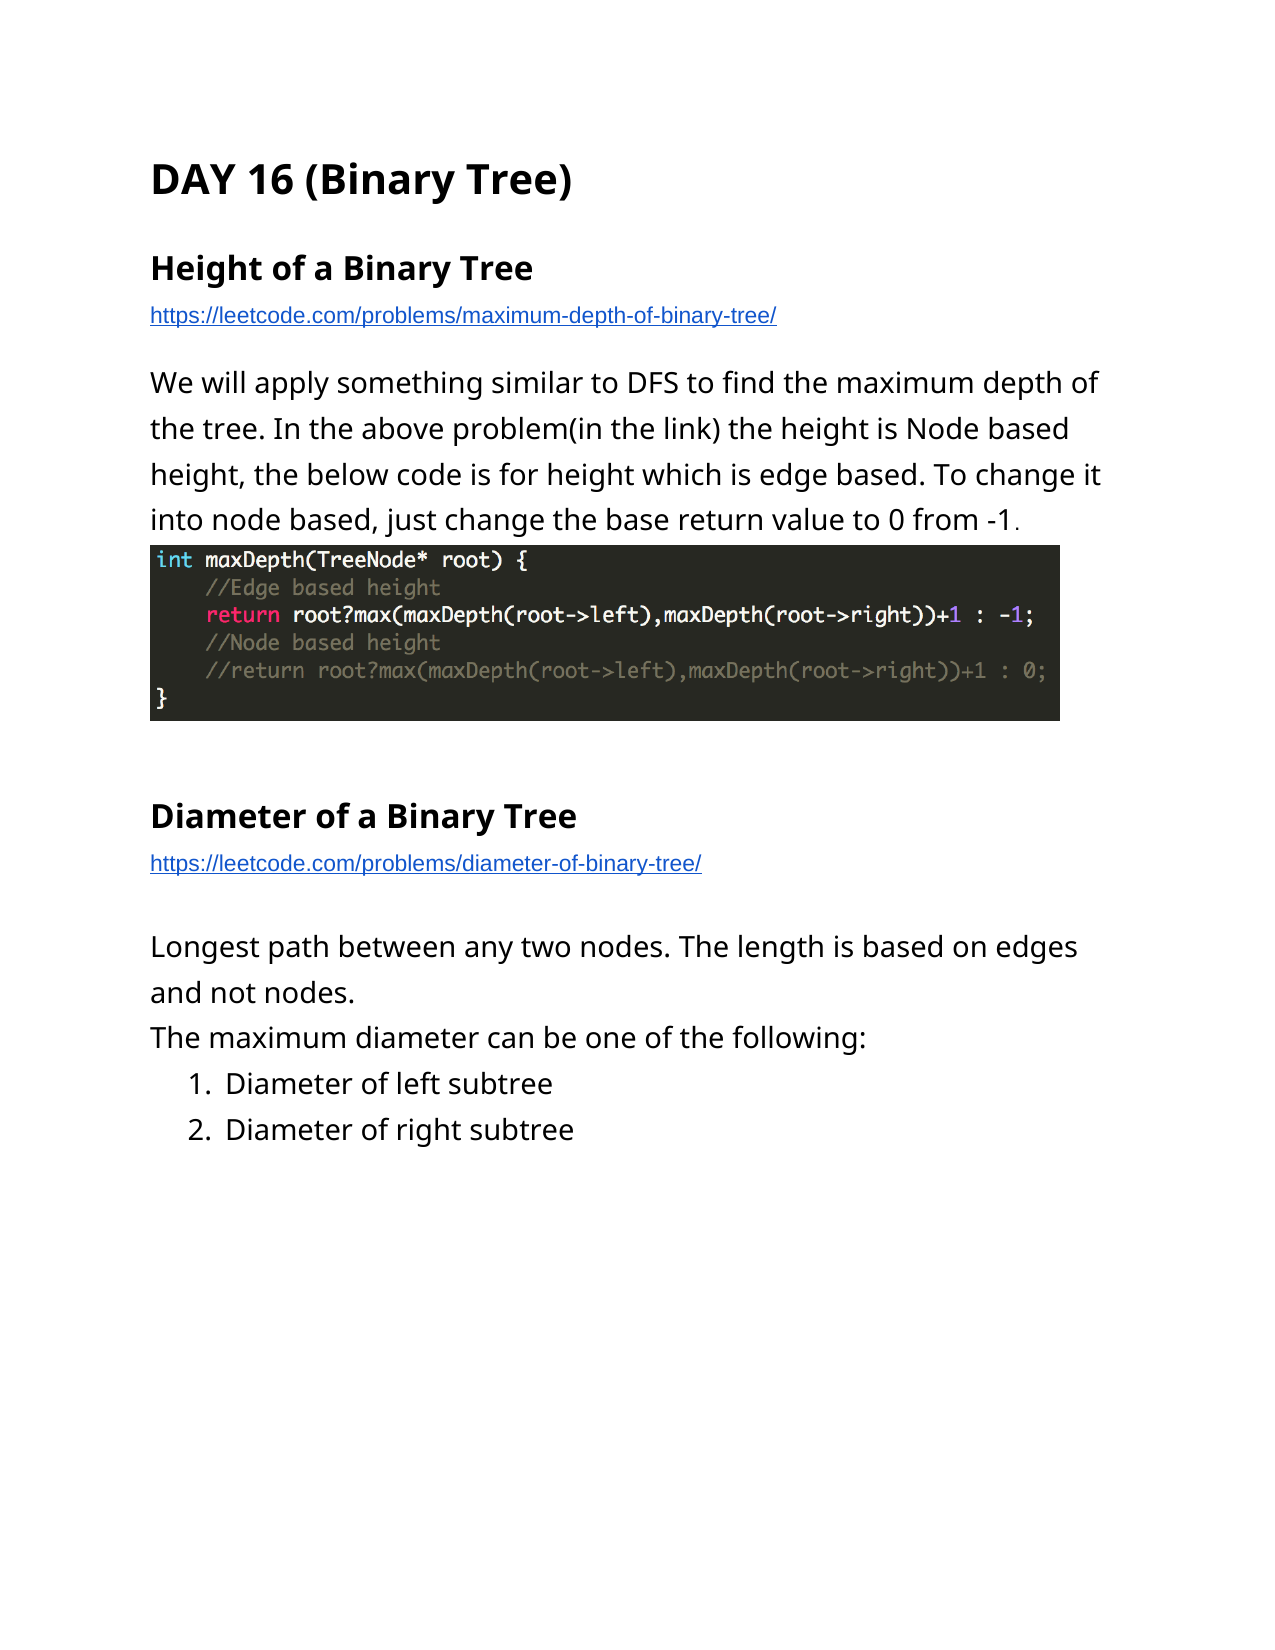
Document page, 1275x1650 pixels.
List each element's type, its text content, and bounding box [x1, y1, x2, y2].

text https://leetcode.com/problems/maximum-depth-of-binary-tree/ [150, 302, 1125, 328]
text We will apply something similar to DFS to find the maximum depth of the tree. In the above problem(in the link) the height is Node based height, the below code is for height which is edge based. To change it into node based, just change the base return value to 0 from -1. [150, 363, 1125, 539]
subtitle DAY 16 (Binary Tree) [150, 150, 1125, 207]
list Diameter of left subtree [187, 1063, 1125, 1103]
list Diameter of right subtree [187, 1109, 1125, 1148]
subtitle Height of a Binary Tree [150, 244, 1125, 290]
text The maximum diameter can be one of the following: [150, 1017, 1125, 1057]
picture [150, 545, 1060, 721]
text Longest path between any two nodes. The length is based on edges and not nodes. [150, 926, 1125, 1012]
subtitle Diameter of a Binary Tree [150, 792, 1125, 838]
text https://leetcode.com/problems/diameter-of-binary-tree/ [150, 850, 1125, 877]
